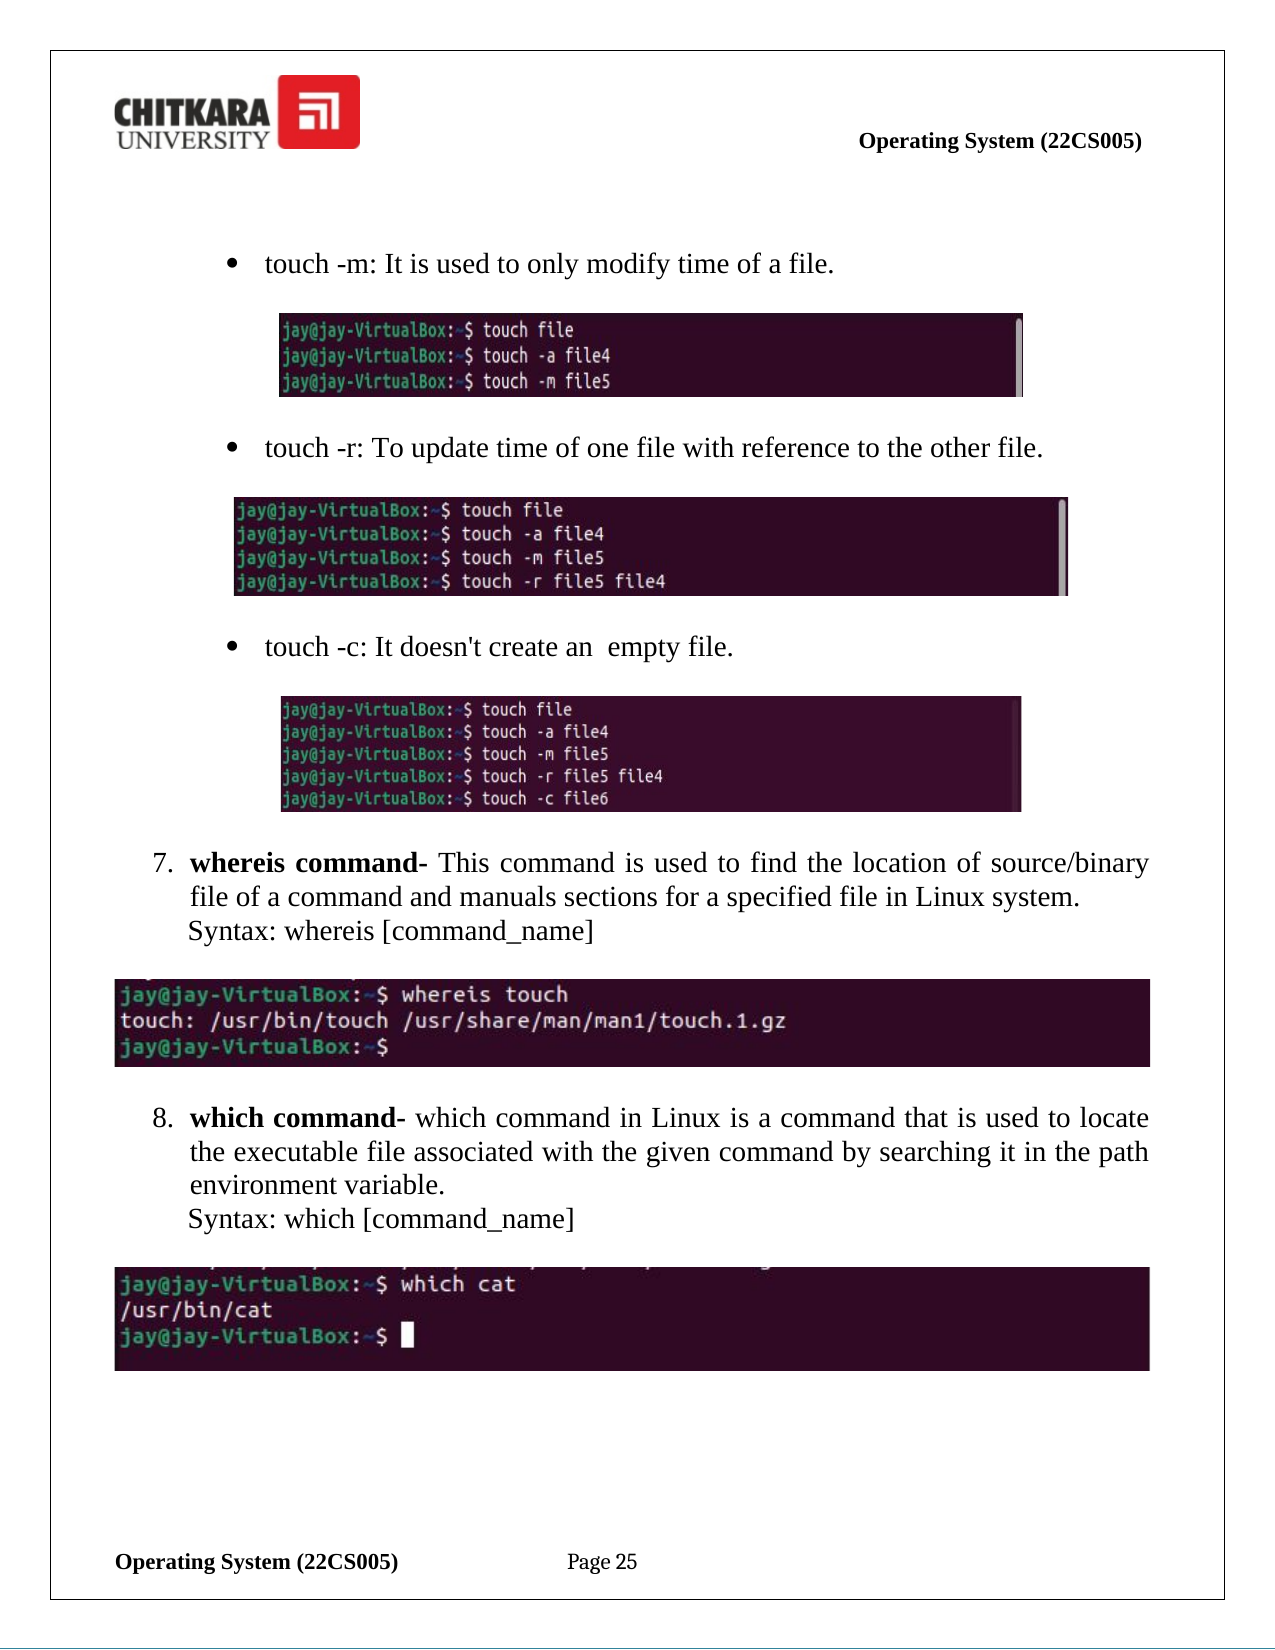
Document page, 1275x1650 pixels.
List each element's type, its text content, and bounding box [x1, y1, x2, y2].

picture [114, 979, 1150, 1067]
list which command- which command in Linux is a command that is used to locate the executable file associated with the given command by searching it in the path environment variable. [152, 1100, 1150, 1201]
list touch -c: It doesn't create an empty file. [227, 629, 1150, 663]
text Syntax: which [command_name] [114, 1201, 1150, 1234]
list touch -m: It is used to only modify time of a file. [227, 247, 1150, 280]
list whereis command- This command is used to find the location of source/binary file of a command and manuals sections for a specified file in Linux system. [152, 846, 1150, 913]
picture [233, 497, 1069, 596]
picture [280, 696, 1022, 812]
picture [114, 75, 360, 149]
picture [114, 1267, 1150, 1371]
picture [279, 313, 1023, 397]
list touch -r: To update time of one file with reference to the other file. [227, 430, 1150, 464]
text Syntax: whereis [command_name] [114, 913, 1150, 946]
